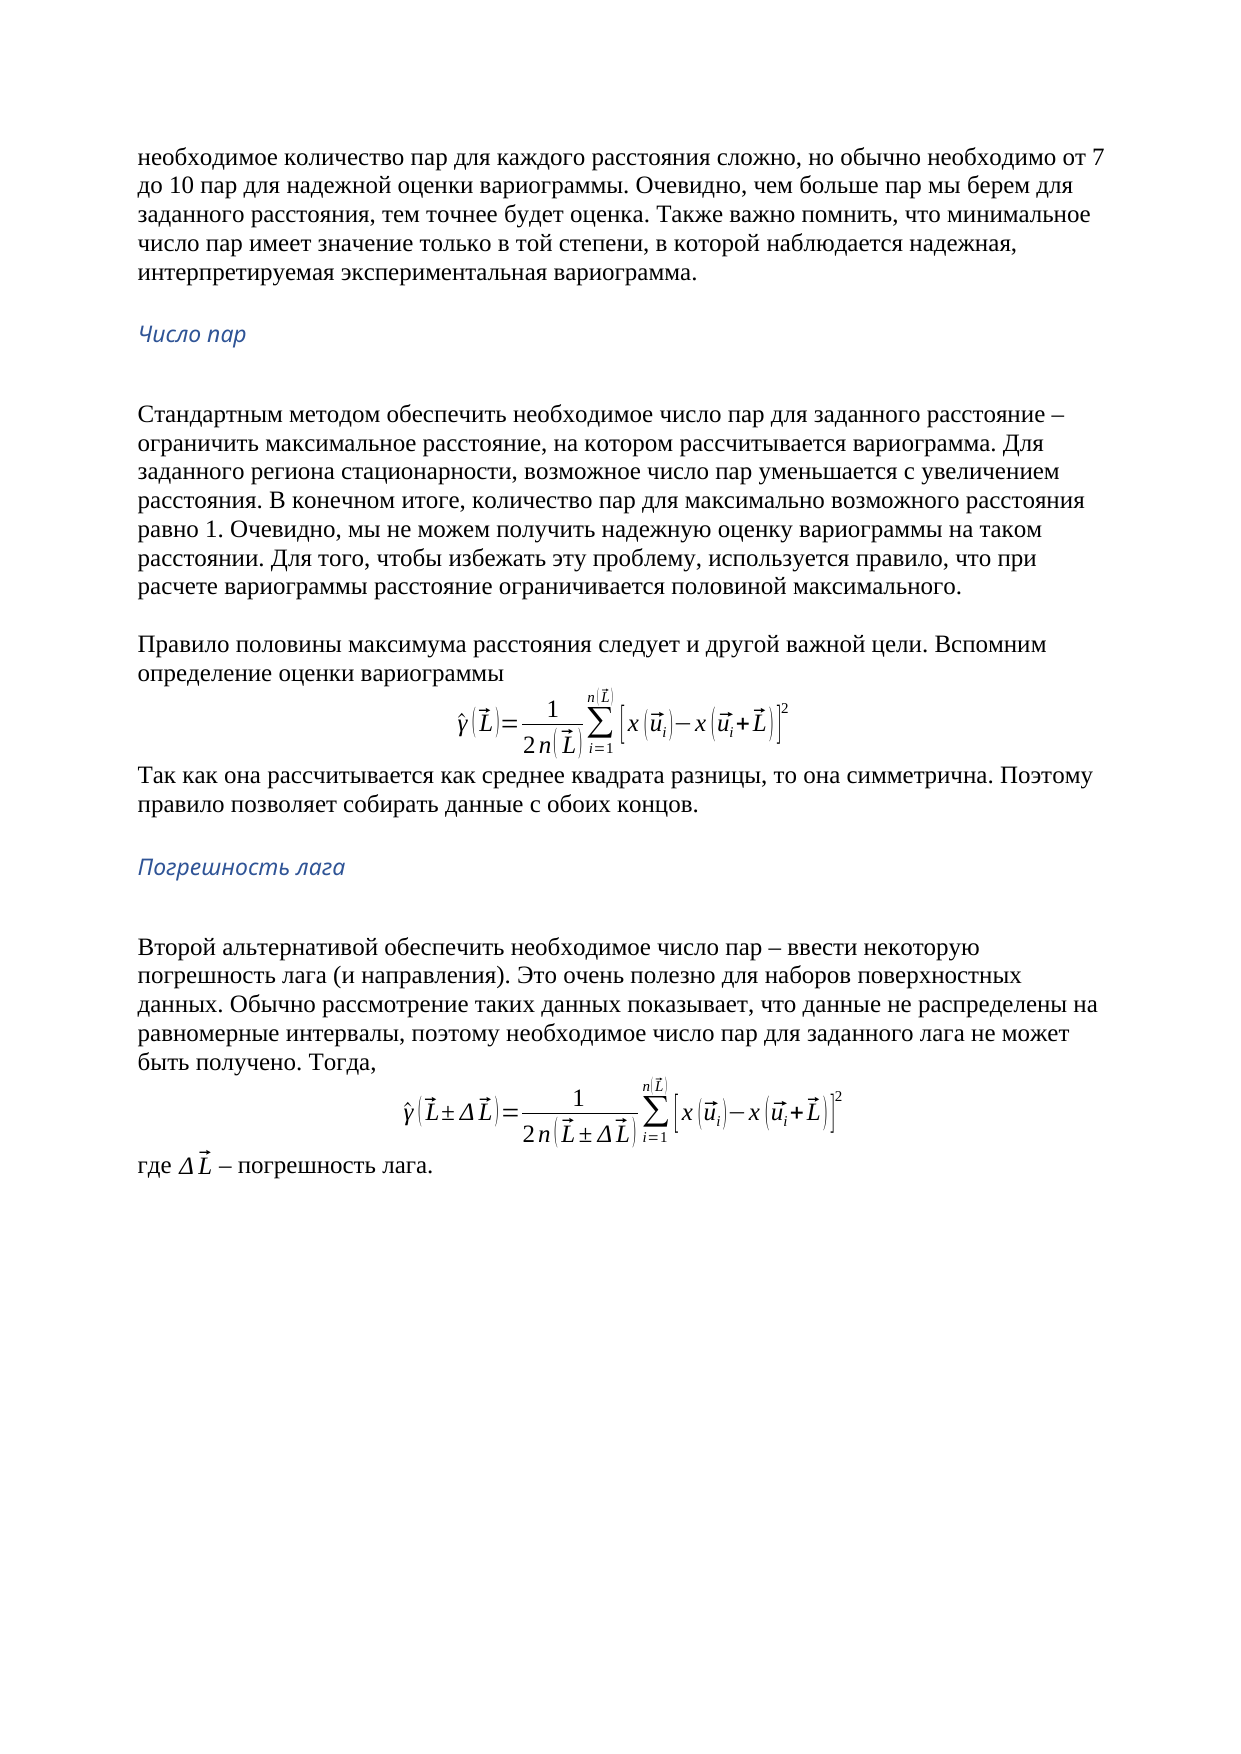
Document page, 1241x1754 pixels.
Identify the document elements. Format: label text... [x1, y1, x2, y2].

text Второй альтернативой обеспечить необходимое число пар – ввести некоторую погрешность лага (и направления). Это очень полезно для наборов поверхностных данных. Обычно рассмотрение таких данных показывает, что данные не распределены на равномерные интервалы, поэтому необходимое число пар для заданного лага не может быть получено. Тогда, [137, 932, 1107, 1075]
subtitle Погрешность лага [137, 851, 1107, 882]
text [137, 142, 1107, 285]
subtitle Число пар [137, 318, 1107, 349]
text Так как она рассчитывается как среднее квадрата разницы, то она симметрична. Поэтому правило позволяет собирать данные с обоих концов. [137, 761, 1107, 818]
text где – погрешность лага. [137, 1149, 1107, 1180]
text Стандартным методом обеспечить необходимое число пар для заданного расстояние – ограничить максимальное расстояние, на котором рассчитывается вариограмма. Для заданного региона стационарности, возможное число пар уменьшается с увеличением расстояния. В конечном итоге, количество пар для максимально возможного расстояния равно 1. Очевидно, мы не можем получить надежную оценку вариограммы на таком расстоянии. Для того, чтобы избежать эту проблему, используется правило, что при расчете вариограммы расстояние ограничивается половиной максимального. [137, 399, 1107, 600]
text Правило половины максимума расстояния следует и другой важной цели. Вспомним определение оценки вариограммы [137, 629, 1107, 686]
